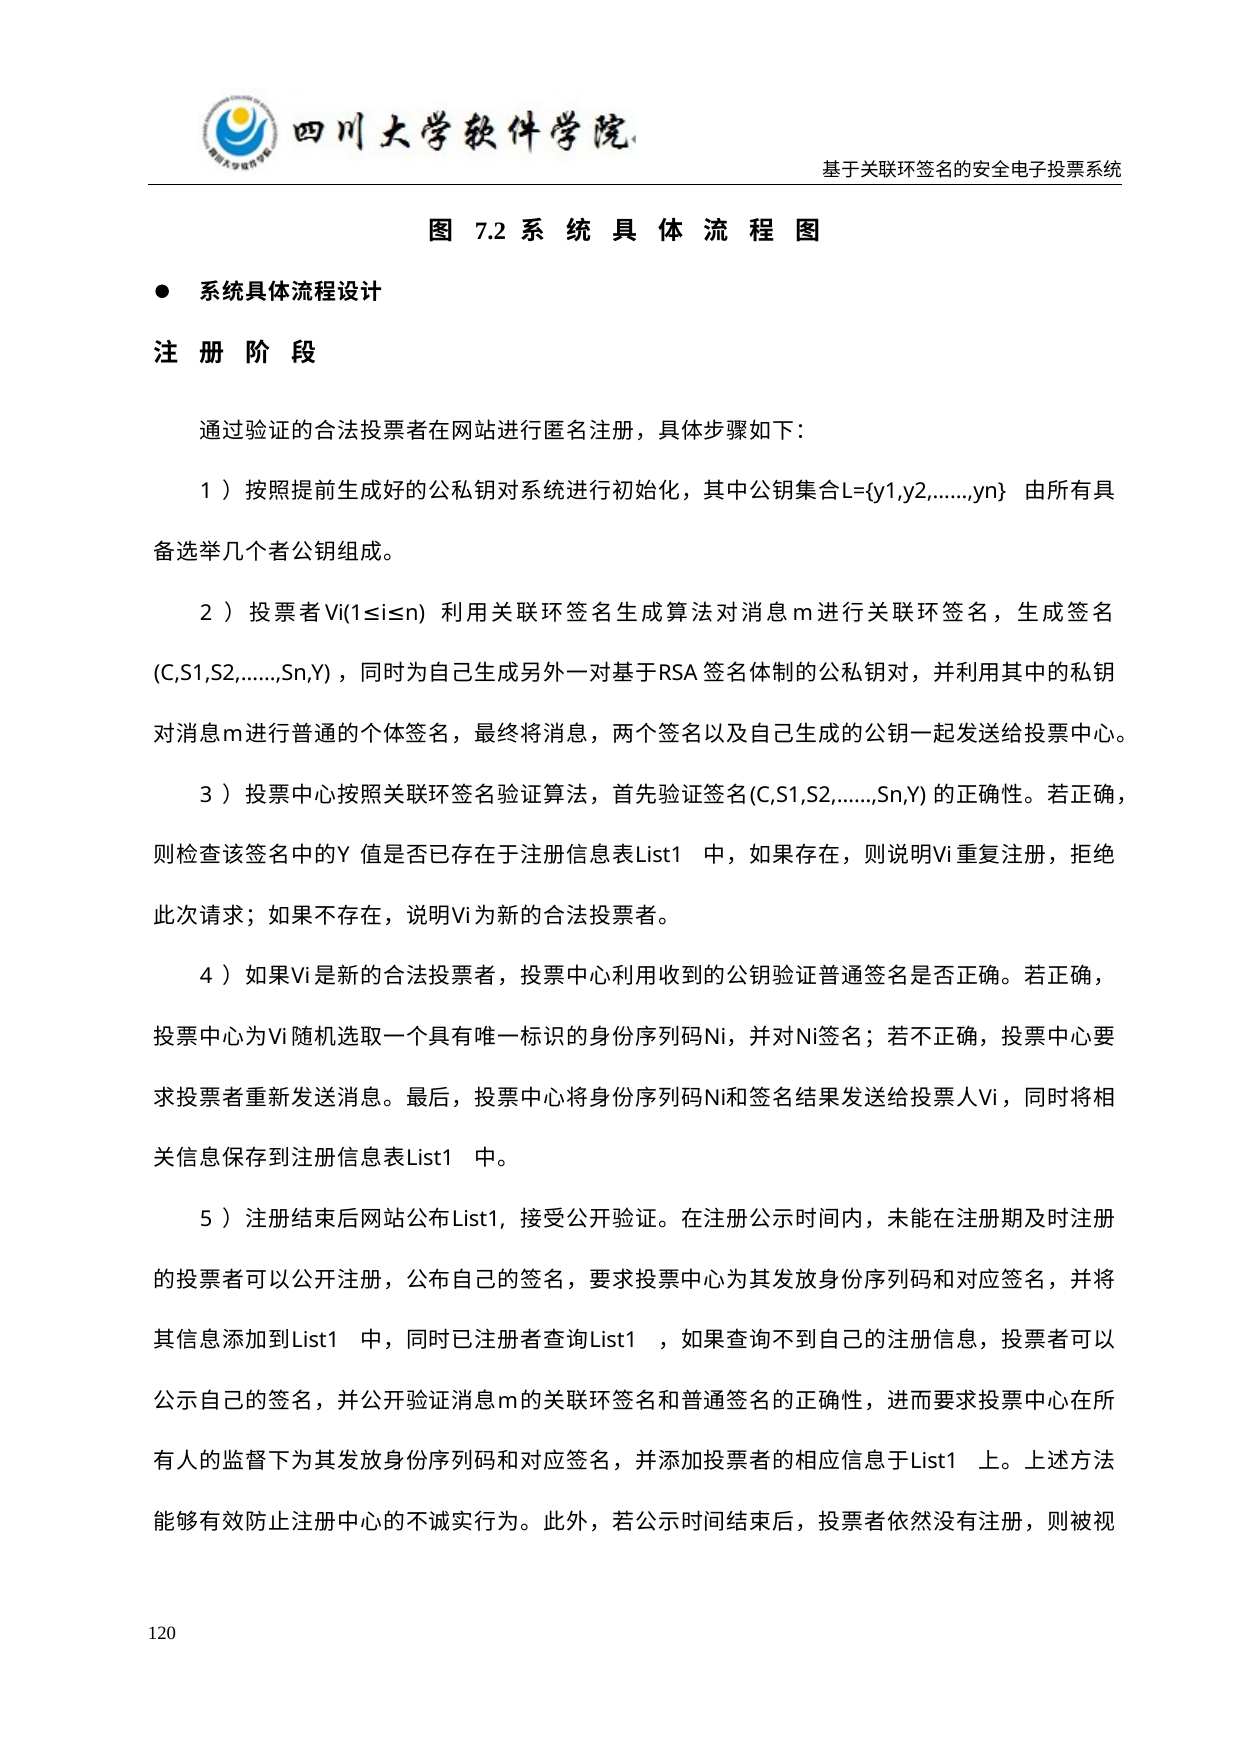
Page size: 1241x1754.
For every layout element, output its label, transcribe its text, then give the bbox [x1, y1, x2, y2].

picture [197, 88, 639, 177]
text 4）如果Vi是新的合法投票者，投票中心利用收到的公钥验证普通签名是否正确。若正确，投票中心为Vi随机选取一个具有唯一标识的身份序列码Ni，并对Ni签名；若不正确，投票中心要求投票者重新发送消息。最后，投票中心将身份序列码Ni和签名结果发送给投票人Vi，同时将相关信息保存到注册信息表List1中。 [154, 944, 1116, 1187]
text 图7.2 系统具体流程图 [154, 198, 1116, 259]
text 3）投票中心按照关联环签名验证算法，首先验证签名(C,S1,S2,……,Sn,Y)的正确性。若正确，则检查该签名中的Y值是否已存在于注册信息表List1中，如果存在，则说明Vi重复注册，拒绝此次请求；如果不存在，说明Vi为新的合法投票者。 [154, 762, 1116, 944]
text 1）按照提前生成好的公私钥对系统进行初始化，其中公钥集合L={y1,y2,……,yn}由所有具备选举几个者公钥组成。 [154, 459, 1116, 580]
text 注册阶段 [154, 320, 1116, 380]
text 2）投票者Vi(1≤i≤n)利用关联环签名生成算法对消息m进行关联环签名，生成签名(C,S1,S2,……,Sn,Y)，同时为自己生成另外一对基于RSA签名体制的公私钥对，并利用其中的私钥对消息m进行普通的个体签名，最终将消息，两个签名以及自己生成的公钥一起发送给投票中心。 [154, 580, 1116, 762]
list 系统具体流程设计 [154, 259, 1116, 320]
text 通过验证的合法投票者在网站进行匿名注册，具体步骤如下： [154, 398, 1116, 459]
